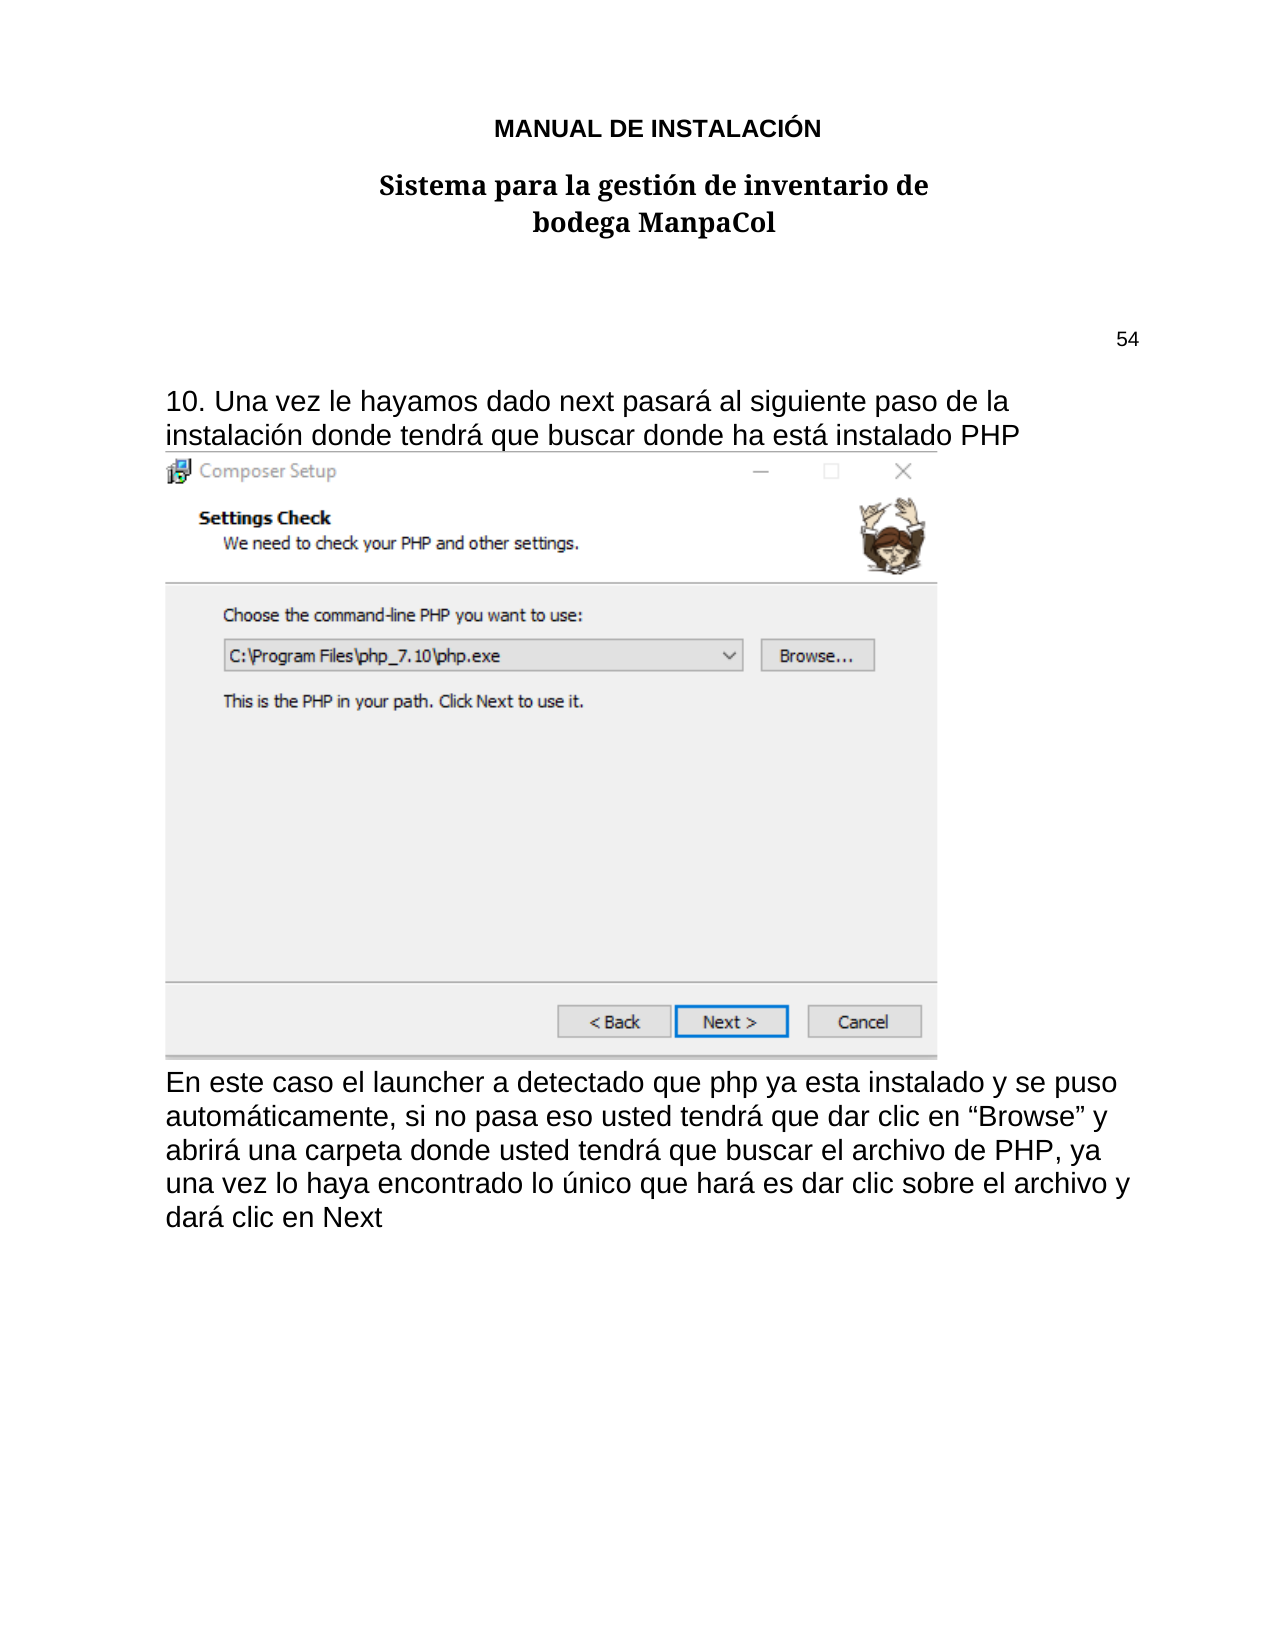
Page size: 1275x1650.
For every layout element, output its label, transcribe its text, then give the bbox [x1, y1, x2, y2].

picture [165, 451, 938, 1060]
text En este caso el launcher a detectado que php ya esta instalado y se puso automáticamente, si no pasa eso usted tendrá que dar clic en “Browse” y abrirá una carpeta donde usted tendrá que buscar el archivo de PHP, ya una vez lo haya encontrado lo único que hará es dar clic sobre el archivo y dará clic en Next [165, 1065, 1139, 1233]
